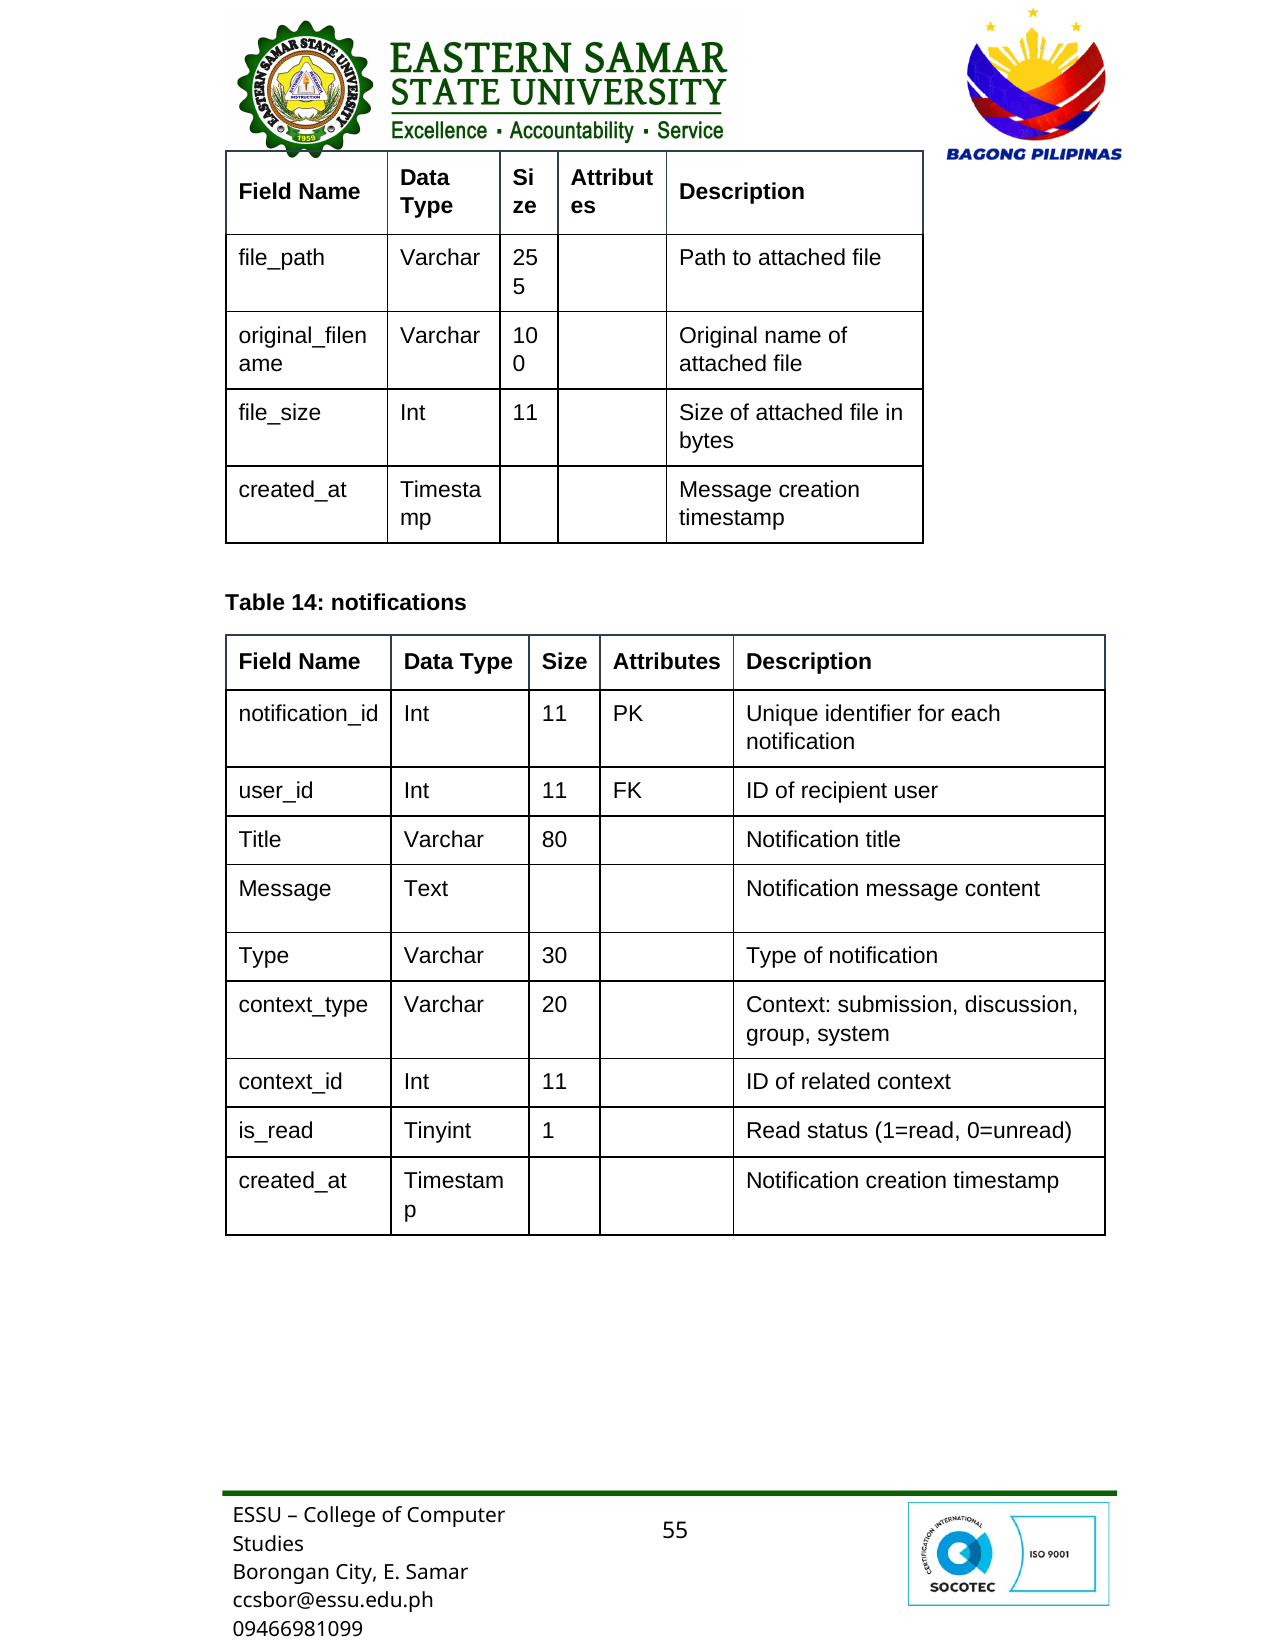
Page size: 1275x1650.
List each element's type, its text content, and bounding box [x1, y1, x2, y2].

table_cell Message [227, 865, 390, 931]
table_cell [601, 933, 733, 980]
table_cell Read status (1=read, 0=unread) [734, 1108, 1104, 1156]
table_cell 1 [530, 1108, 599, 1156]
table_cell Original name of attached file [667, 312, 922, 388]
table_cell created_at [227, 467, 387, 542]
table_cell created_at [227, 1158, 390, 1234]
table_cell FK [601, 768, 733, 815]
table_cell [601, 1059, 733, 1106]
picture [907, 1502, 1110, 1604]
table_cell [559, 235, 666, 311]
picture [941, 4, 1125, 164]
table_cell ID of recipient user [734, 768, 1104, 815]
table_cell Int [392, 691, 528, 766]
table_cell Size of attached file in bytes [667, 390, 922, 465]
table_header Attributes [601, 636, 733, 689]
table_cell [601, 982, 733, 1057]
table_cell Varchar [392, 982, 528, 1057]
table_cell file_path [227, 235, 387, 311]
text Table 14: notifications [225, 589, 1125, 615]
table_cell original_filename [227, 312, 387, 388]
table_cell Int [392, 768, 528, 815]
table_cell Timestamp [388, 467, 499, 542]
picture [222, 1488, 1118, 1498]
table_cell 11 [530, 691, 599, 766]
table_cell Varchar [392, 933, 528, 980]
table_header Data Type [392, 636, 528, 689]
table_cell Int [388, 390, 499, 465]
table_cell PK [601, 691, 733, 766]
table_cell Notification title [734, 817, 1104, 864]
table_cell Path to attached file [667, 235, 922, 311]
table_cell Notification message content [734, 865, 1104, 931]
table_cell [601, 817, 733, 864]
table_header Field Name [227, 152, 387, 233]
table_cell [601, 865, 733, 931]
table_header Field Name [227, 636, 390, 689]
table_cell [530, 865, 599, 931]
table_cell Varchar [388, 312, 499, 388]
table_cell notification_id [227, 691, 390, 766]
table_cell 11 [501, 390, 557, 465]
table_cell 80 [530, 817, 599, 864]
table_cell Tinyint [392, 1108, 528, 1156]
table_cell context_type [227, 982, 390, 1057]
table_cell [559, 467, 666, 542]
table_cell Type of notification [734, 933, 1104, 980]
table_cell is_read [227, 1108, 390, 1156]
table_cell user_id [227, 768, 390, 815]
table_cell ID of related context [734, 1059, 1104, 1106]
table_cell 30 [530, 933, 599, 980]
table_cell Context: submission, discussion, group, system [734, 982, 1104, 1057]
table_cell 100 [501, 312, 557, 388]
table_header Size [530, 636, 599, 689]
table_cell file_size [227, 390, 387, 465]
table_cell Message creation timestamp [667, 467, 922, 542]
table_cell 11 [530, 768, 599, 815]
table_header Size [501, 152, 557, 233]
table_header Description [734, 636, 1104, 689]
table_cell [601, 1108, 733, 1156]
table_cell 20 [530, 982, 599, 1057]
table_cell Notification creation timestamp [734, 1158, 1104, 1234]
table_cell Type [227, 933, 390, 980]
table_cell context_id [227, 1059, 390, 1106]
table_cell 255 [501, 235, 557, 311]
table_cell Varchar [388, 235, 499, 311]
table_header Description [667, 152, 922, 233]
picture [225, 9, 743, 150]
table_cell Timestamp [392, 1158, 528, 1234]
table_cell Text [392, 865, 528, 931]
table_cell Unique identifier for each notification [734, 691, 1104, 766]
table_cell Title [227, 817, 390, 864]
table_cell [559, 312, 666, 388]
table_header Attributes [559, 152, 666, 233]
table_cell [601, 1158, 733, 1234]
table_cell Varchar [392, 817, 528, 864]
table_cell 11 [530, 1059, 599, 1106]
table_cell [530, 1158, 599, 1234]
table_cell Int [392, 1059, 528, 1106]
table_cell [501, 467, 557, 542]
table_header Data Type [388, 152, 499, 233]
table_cell [559, 390, 666, 465]
